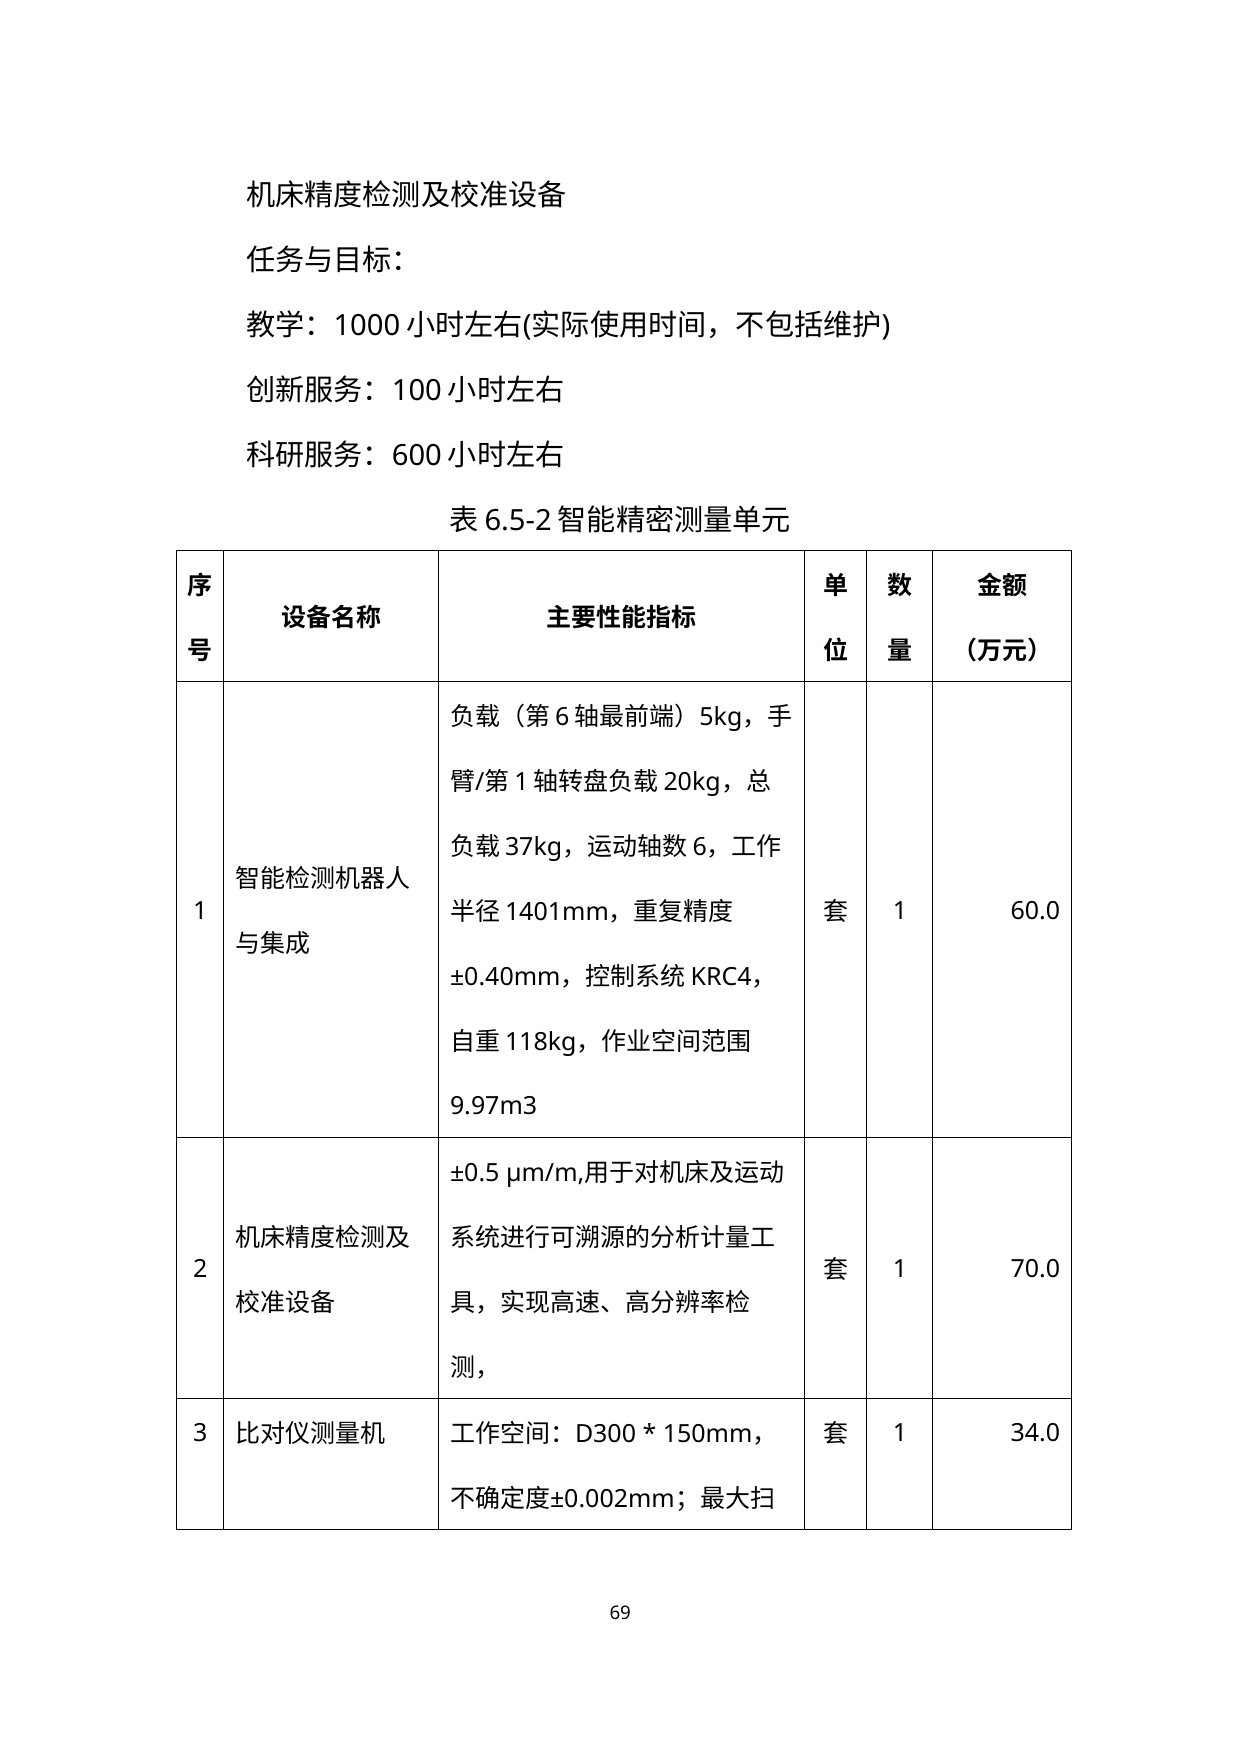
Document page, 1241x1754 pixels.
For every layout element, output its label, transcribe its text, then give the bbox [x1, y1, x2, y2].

table_header 数量 [867, 551, 932, 681]
table_cell 1 [867, 1138, 932, 1398]
list 科研服务：600小时左右 [187, 420, 1053, 485]
table_cell 70.0 [933, 1138, 1071, 1398]
table_cell 1 [867, 1399, 932, 1529]
table_header 金额 （万元） [933, 551, 1071, 681]
list 教学：1000小时左右(实际使用时间，不包括维护) [187, 290, 1053, 355]
table_cell 套 [805, 682, 866, 1137]
table_cell 机床精度检测及校准设备 [224, 1138, 438, 1398]
table_cell ±0.5 μm/m,用于对机床及运动系统进行可溯源的分析计量工具，实现高速、高分辨率检测， [439, 1138, 804, 1398]
list 创新服务：100小时左右 [187, 355, 1053, 420]
table_cell 1 [177, 682, 223, 1137]
table_cell 34.0 [933, 1399, 1071, 1529]
table_header 设备名称 [224, 551, 438, 681]
table_cell 60.0 [933, 682, 1071, 1137]
text 表6.5-2智能精密测量单元 [187, 485, 1053, 550]
table_cell 1 [867, 682, 932, 1137]
table_cell 比对仪测量机 [224, 1399, 438, 1529]
table_cell 2 [177, 1138, 223, 1398]
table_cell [439, 1399, 804, 1529]
table_header 单位 [805, 551, 866, 681]
table_header 主要性能指标 [439, 551, 804, 681]
list 机床精度检测及校准设备 [187, 160, 1053, 225]
table_cell 套 [805, 1138, 866, 1398]
table_header 序号 [177, 551, 223, 681]
table_cell 套 [805, 1399, 866, 1529]
table_cell 负载（第6轴最前端）5kg，手臂/第1轴转盘负载20kg，总负载37kg，运动轴数6，工作半径1401mm，重复精度±0.40mm，控制系统KRC4，自重118kg，作业空间范围9.97m3 [439, 682, 804, 1137]
list 任务与目标： [187, 225, 1053, 290]
table_cell 智能检测机器人与集成 [224, 682, 438, 1137]
table_cell 3 [177, 1399, 223, 1529]
